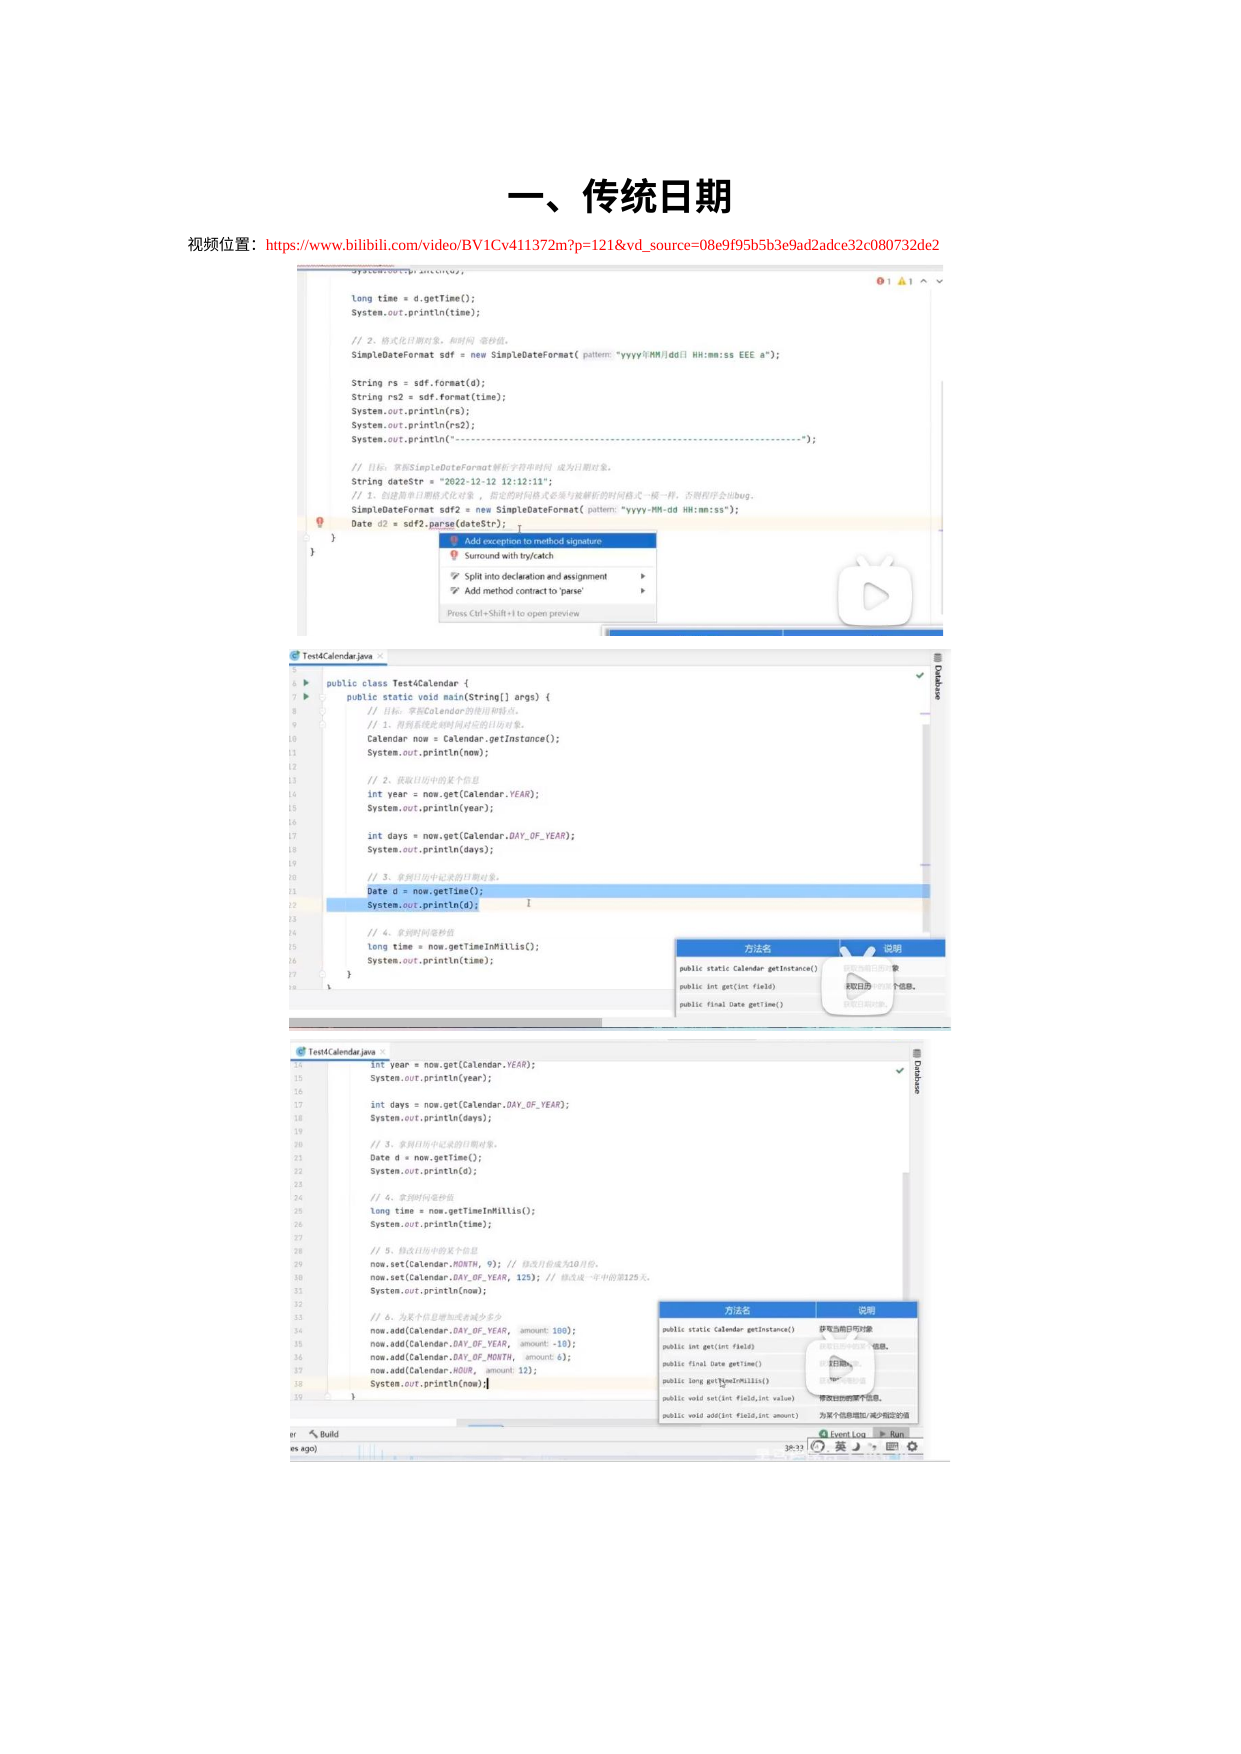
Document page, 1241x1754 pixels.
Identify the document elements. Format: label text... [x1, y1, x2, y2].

picture [297, 259, 944, 636]
text 一、传统日期 [187, 162, 1053, 227]
picture [289, 649, 952, 1031]
text 视频位置：https://www.bilibili.com/video/BV1Cv411372m?p=121&vd_source=08e9f95b5b3e9ad2adce32c080732de2 [187, 227, 1053, 259]
picture [290, 1039, 951, 1462]
